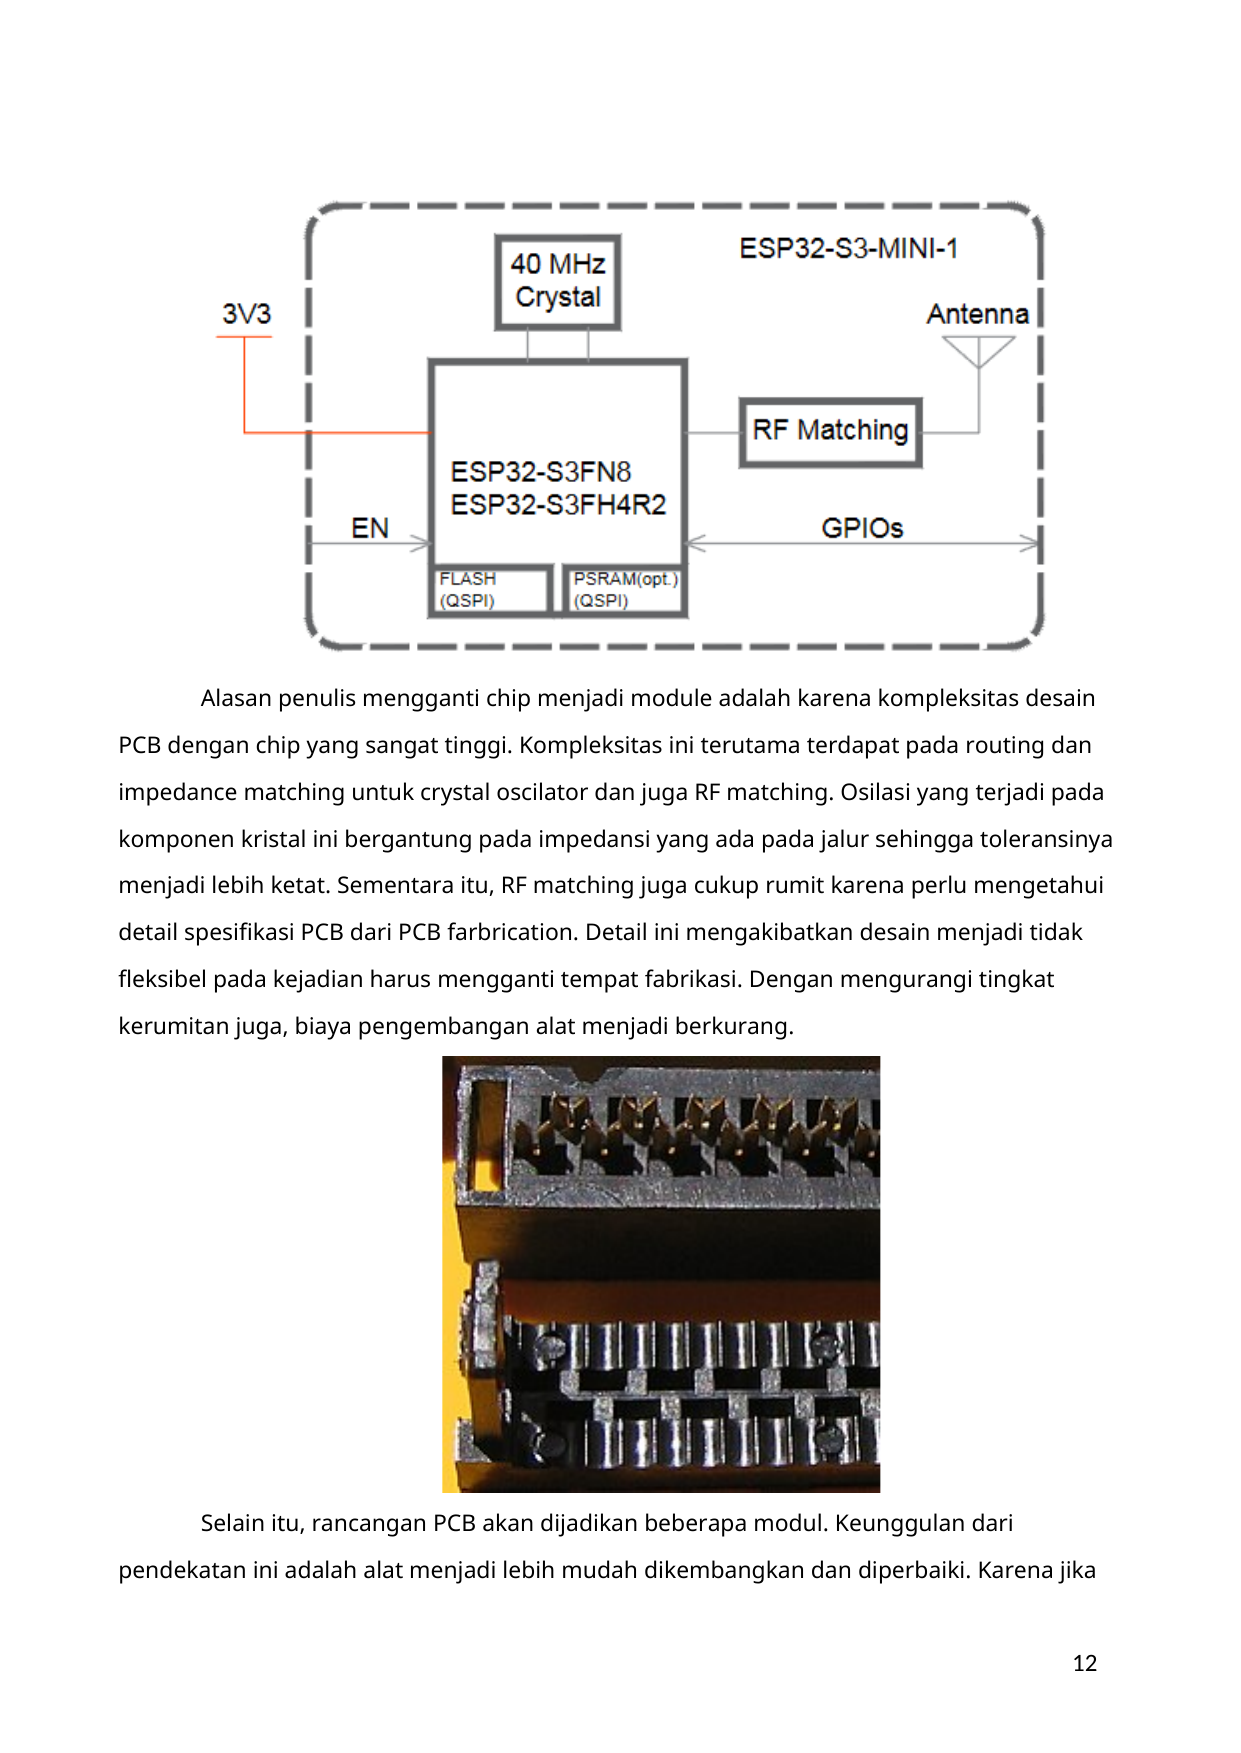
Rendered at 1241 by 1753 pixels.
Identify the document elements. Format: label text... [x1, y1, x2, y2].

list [118, 1507, 1122, 1585]
picture [442, 1056, 881, 1493]
list Alasan penulis mengganti chip menjadi module adalah karena kompleksitas desain PCB dengan chip yang sangat tinggi. Kompleksitas ini terutama terdapat pada routing dan impedance matching untuk crystal oscilator dan juga RF matching. Osilasi yang terjadi pada komponen kristal ini bergantung pada impedansi yang ada pada jalur sehingga toleransinya menjadi lebih ketat. Sementara itu, RF matching juga cukup rumit karena perlu mengetahui detail spesifikasi PCB dari PCB farbrication. Detail ini mengakibatkan desain menjadi tidak fleksibel pada kejadian harus mengganti tempat fabrikasi. Dengan mengurangi tingkat kerumitan juga, biaya pengembangan alat menjadi berkurang. [118, 682, 1122, 1041]
picture [200, 177, 1075, 668]
